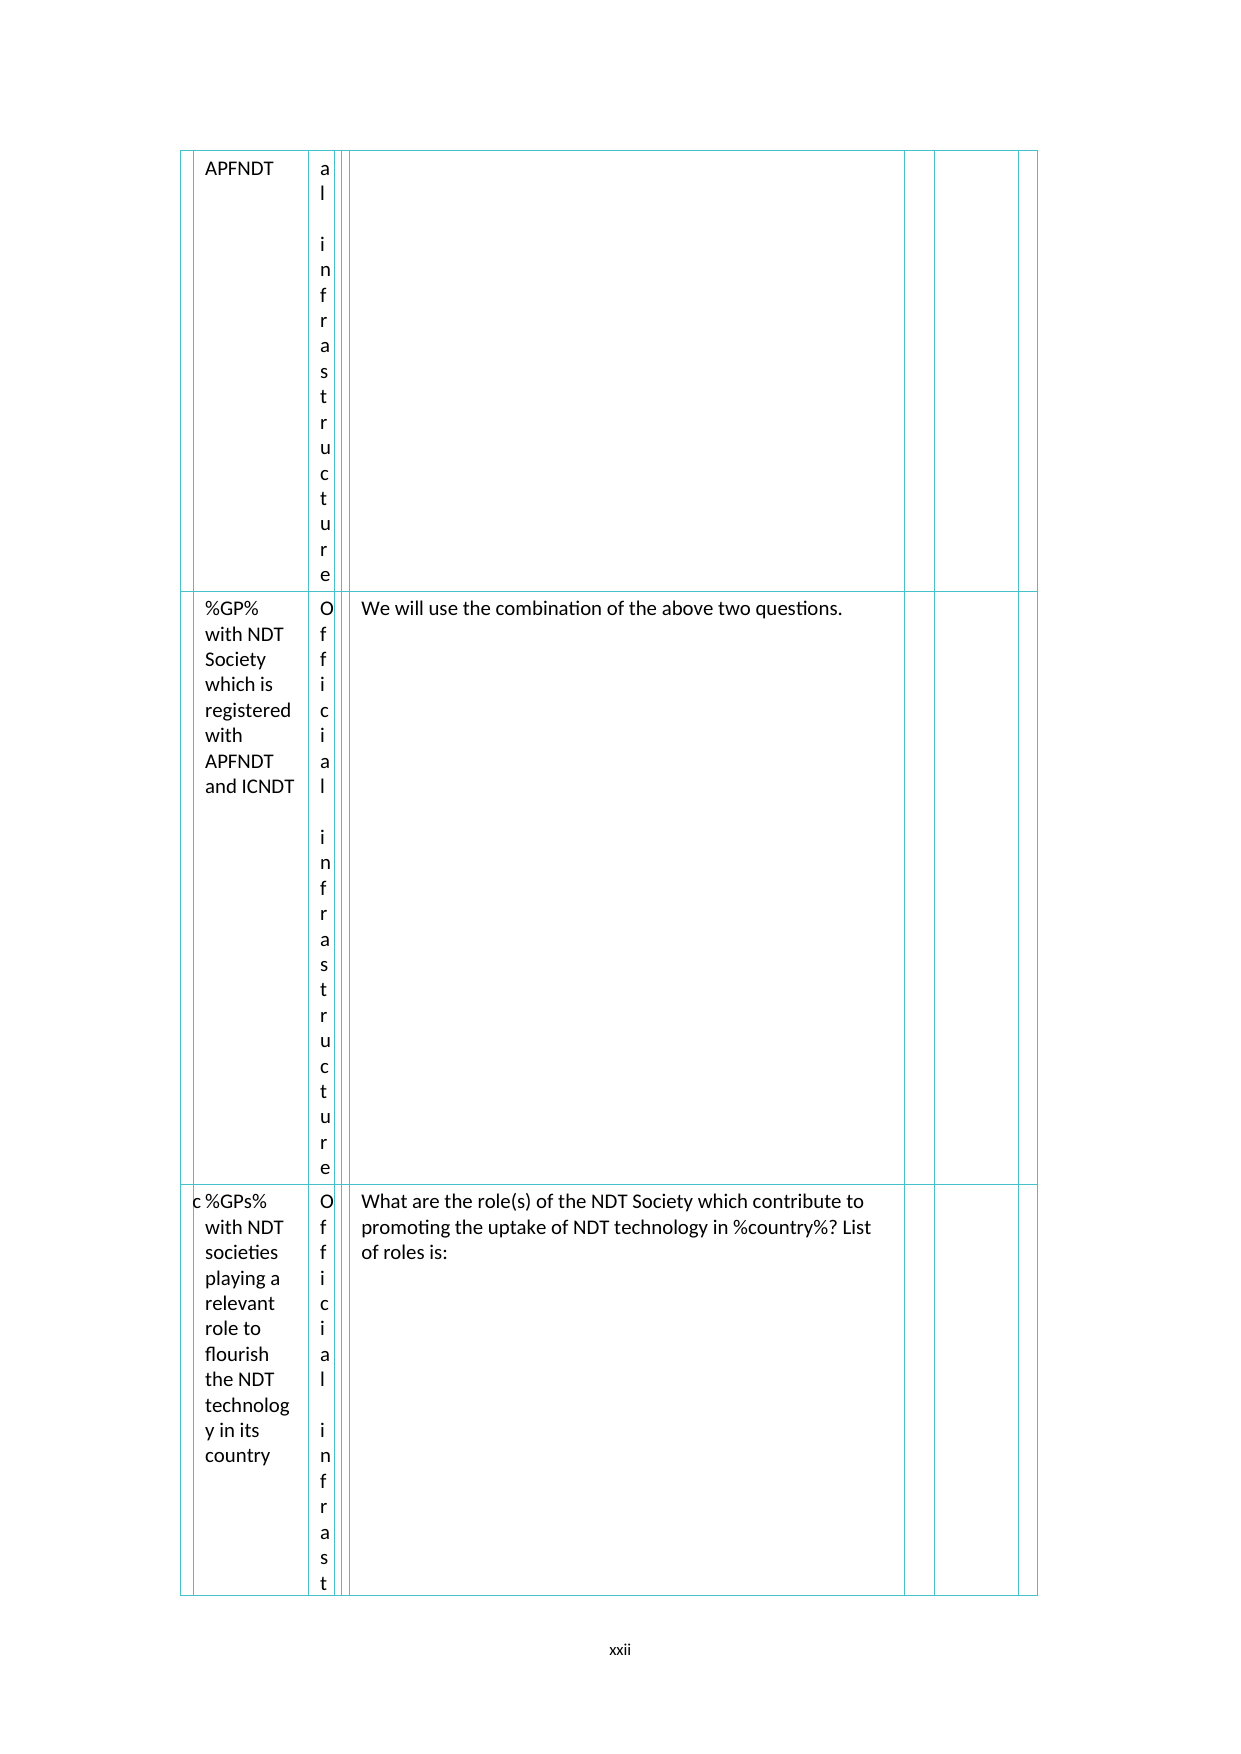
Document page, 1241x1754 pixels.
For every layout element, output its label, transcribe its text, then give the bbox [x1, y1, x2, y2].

table_cell [935, 592, 1018, 1184]
table_cell %GP% with NDT Society which is registered with APFNDT and ICNDT [194, 592, 308, 1184]
table_cell [1019, 151, 1037, 591]
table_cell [309, 151, 334, 591]
table_cell [1019, 592, 1037, 1184]
table_cell [905, 592, 934, 1184]
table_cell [194, 1185, 308, 1595]
table_cell [1019, 1185, 1037, 1595]
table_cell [194, 151, 308, 591]
table_cell [905, 1185, 934, 1595]
table_cell We will use the combination of the above two questions. [350, 592, 904, 1184]
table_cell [350, 151, 904, 591]
table_cell [905, 151, 934, 591]
table_cell [935, 151, 1018, 591]
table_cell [350, 1185, 904, 1595]
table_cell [181, 151, 193, 591]
table_cell [935, 1185, 1018, 1595]
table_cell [309, 1185, 334, 1595]
table_cell Official infrastructure [309, 592, 334, 1184]
table_cell [181, 592, 193, 1184]
